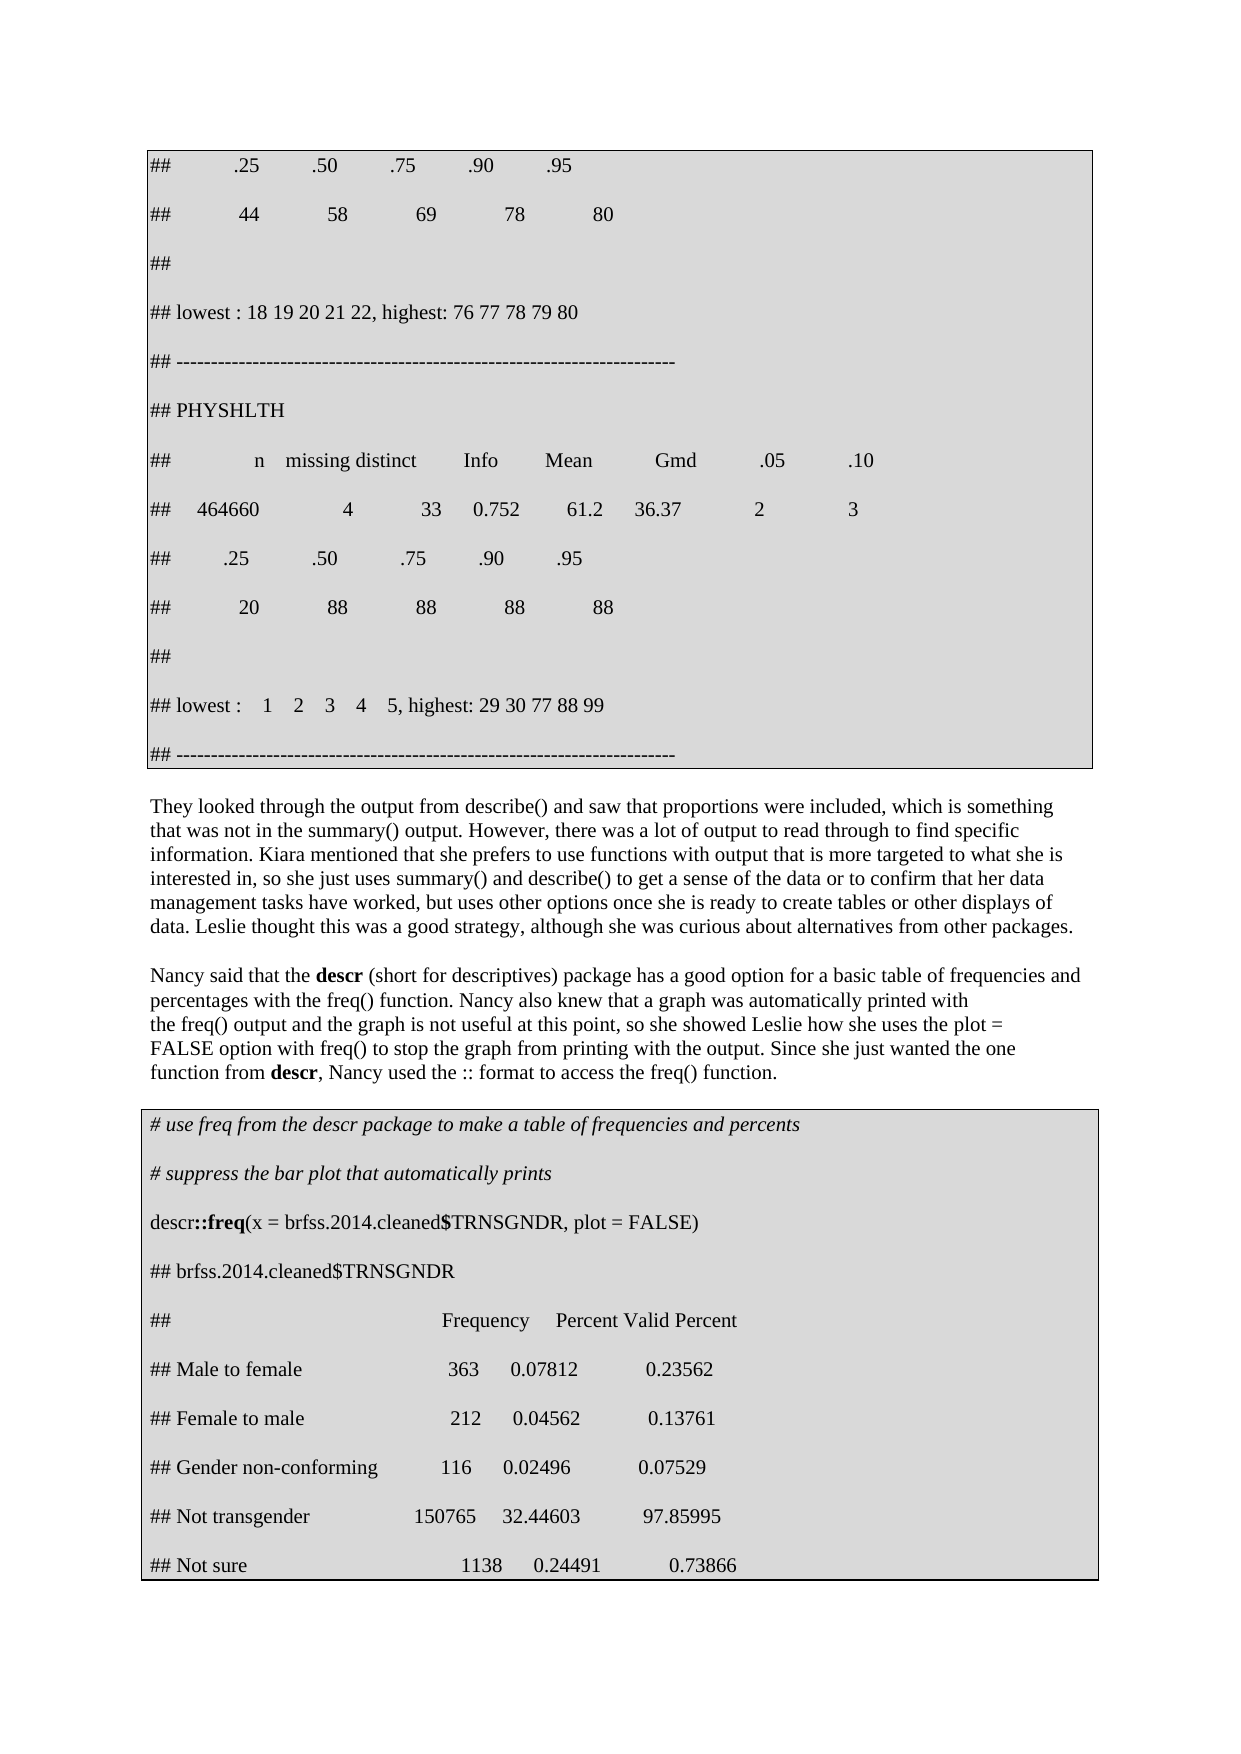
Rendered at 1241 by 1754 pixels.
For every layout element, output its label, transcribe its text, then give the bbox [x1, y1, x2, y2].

text ## Not transgender 150765 32.44603 97.85995 [142, 1501, 1098, 1528]
text ## [148, 248, 1092, 275]
text ## Frequency Percent Valid Percent [142, 1305, 1098, 1332]
text ## lowest : 1 2 3 4 5, highest: 29 30 77 88 99 [148, 690, 1092, 717]
text ## .25 .50 .75 .90 .95 [148, 151, 1092, 177]
text ## 464660 4 33 0.752 61.2 36.37 2 3 [148, 493, 1092, 521]
text ## lowest : 18 19 20 21 22, highest: 76 77 78 79 80 [148, 297, 1092, 324]
text ## n missing distinct Info Mean Gmd .05 .10 [148, 444, 1092, 472]
text # suppress the bar plot that automatically prints [142, 1158, 1098, 1185]
text ## 20 88 88 88 88 [148, 592, 1092, 619]
text ## Gender non-conforming 116 0.02496 0.07529 [142, 1452, 1098, 1479]
text descr::freq(x = brfss.2014.cleaned$TRNSGNDR, plot = FALSE) [142, 1207, 1098, 1234]
text ## 44 58 69 78 80 [148, 199, 1092, 226]
text ## PHYSHLTH [148, 395, 1092, 422]
text ## Male to female 363 0.07812 0.23562 [142, 1354, 1098, 1381]
text ## [148, 641, 1092, 668]
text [148, 346, 1092, 373]
text # use freq from the descr package to make a table of frequencies and percents [142, 1110, 1098, 1136]
text ## ------------------------------------------------------------------------ [148, 739, 1092, 768]
text They looked through the output from describe() and saw that proportions were included, which is something that was not in the summary() output. However, there was a lot of output to read through to find specific information. Kiara mentioned that she prefers to use functions with output that is more targeted to what she is interested in, so she just uses summary() and describe() to get a sense of the data or to confirm that her data management tasks have worked, but uses other options once she is ready to create tables or other displays of data. Leslie thought this was a good strategy, although she was curious about alternatives from other packages. [150, 794, 1090, 938]
text ## Female to male 212 0.04562 0.13761 [142, 1403, 1098, 1430]
text Nancy said that the descr (short for descriptives) package has a good option for a basic table of frequencies and percentages with the freq() function. Nancy also knew that a graph was automatically printed with the freq() output and the graph is not useful at this point, so she showed Leslie how she uses the plot = FALSE option with freq() to stop the graph from printing with the output. Since she just wanted the one function from descr, Nancy used the :: format to access the freq() function. [150, 963, 1090, 1084]
text ## .25 .50 .75 .90 .95 [148, 542, 1092, 570]
text ## brfss.2014.cleaned$TRNSGNDR [142, 1256, 1098, 1283]
text ## Not sure 1138 0.24491 0.73866 [142, 1550, 1098, 1579]
